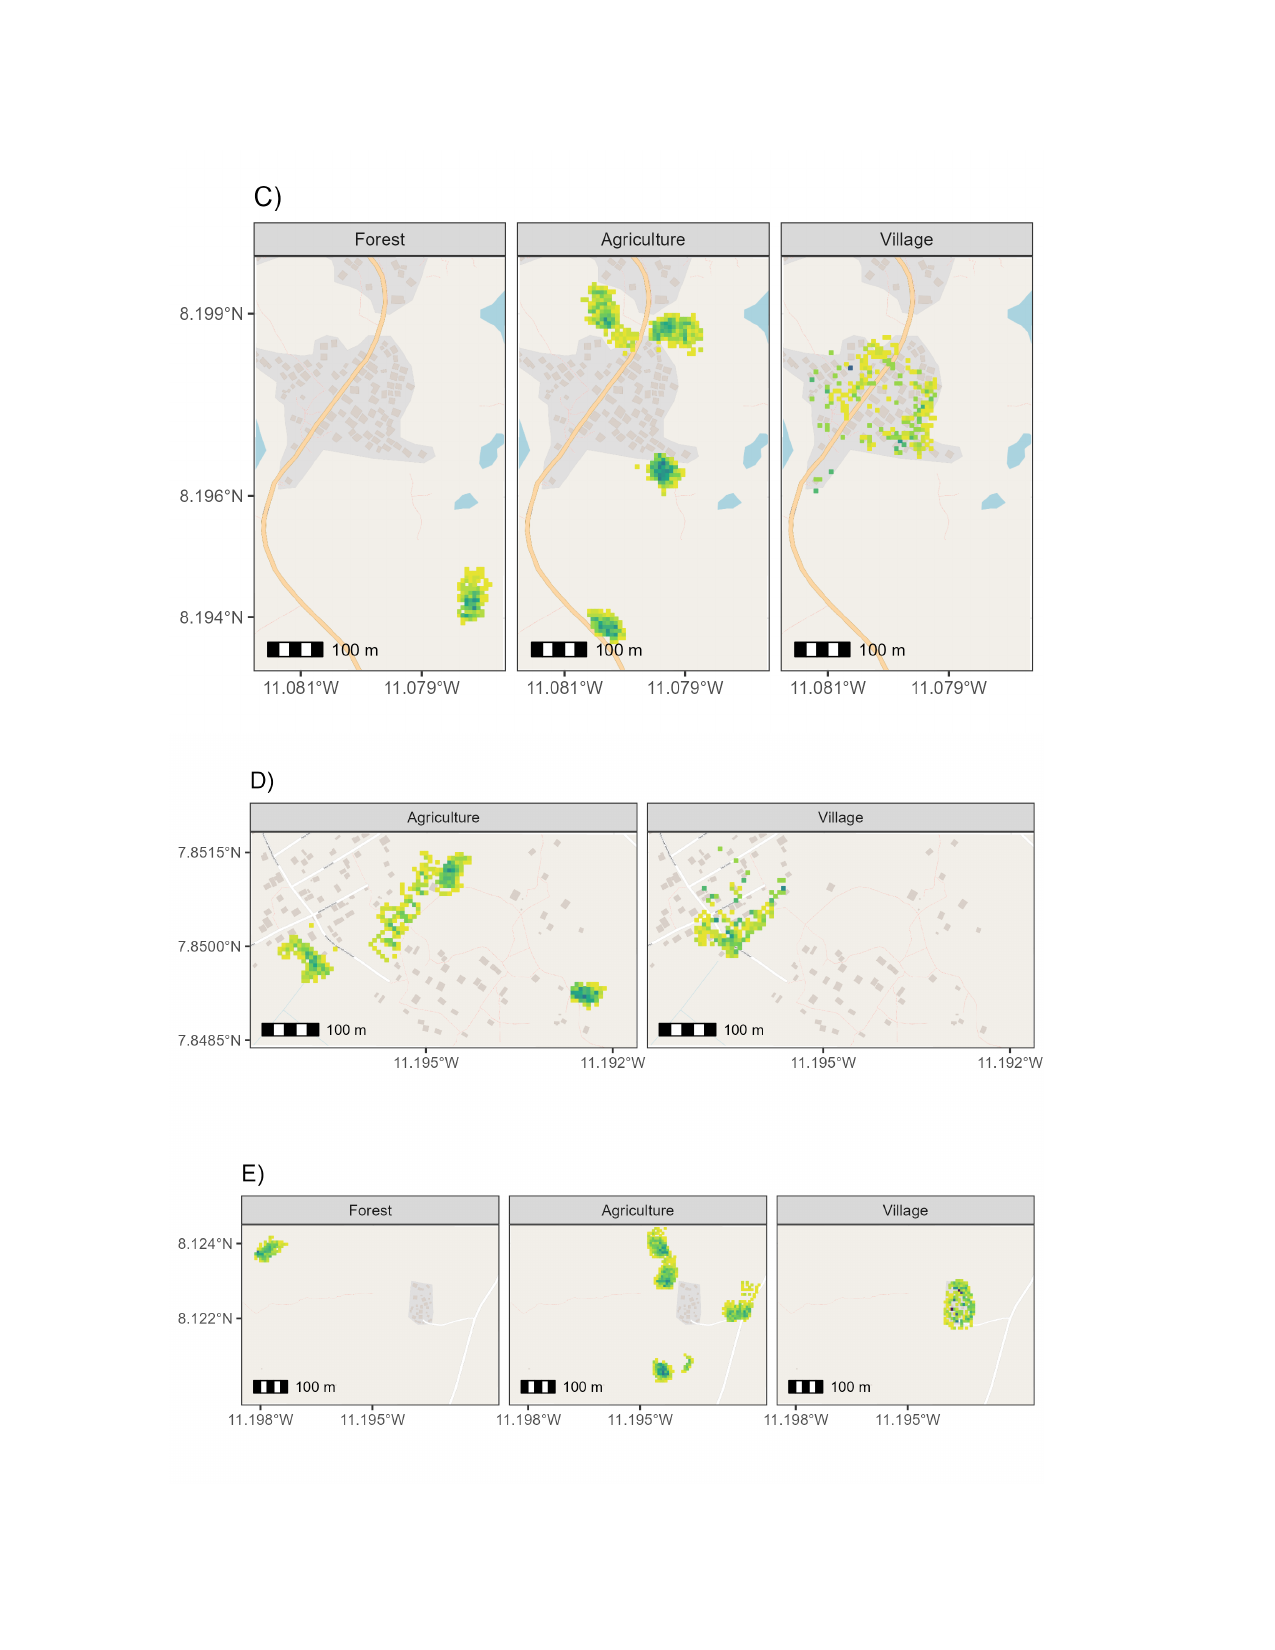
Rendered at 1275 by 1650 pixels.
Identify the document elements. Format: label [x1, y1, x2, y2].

picture [168, 150, 1044, 1484]
